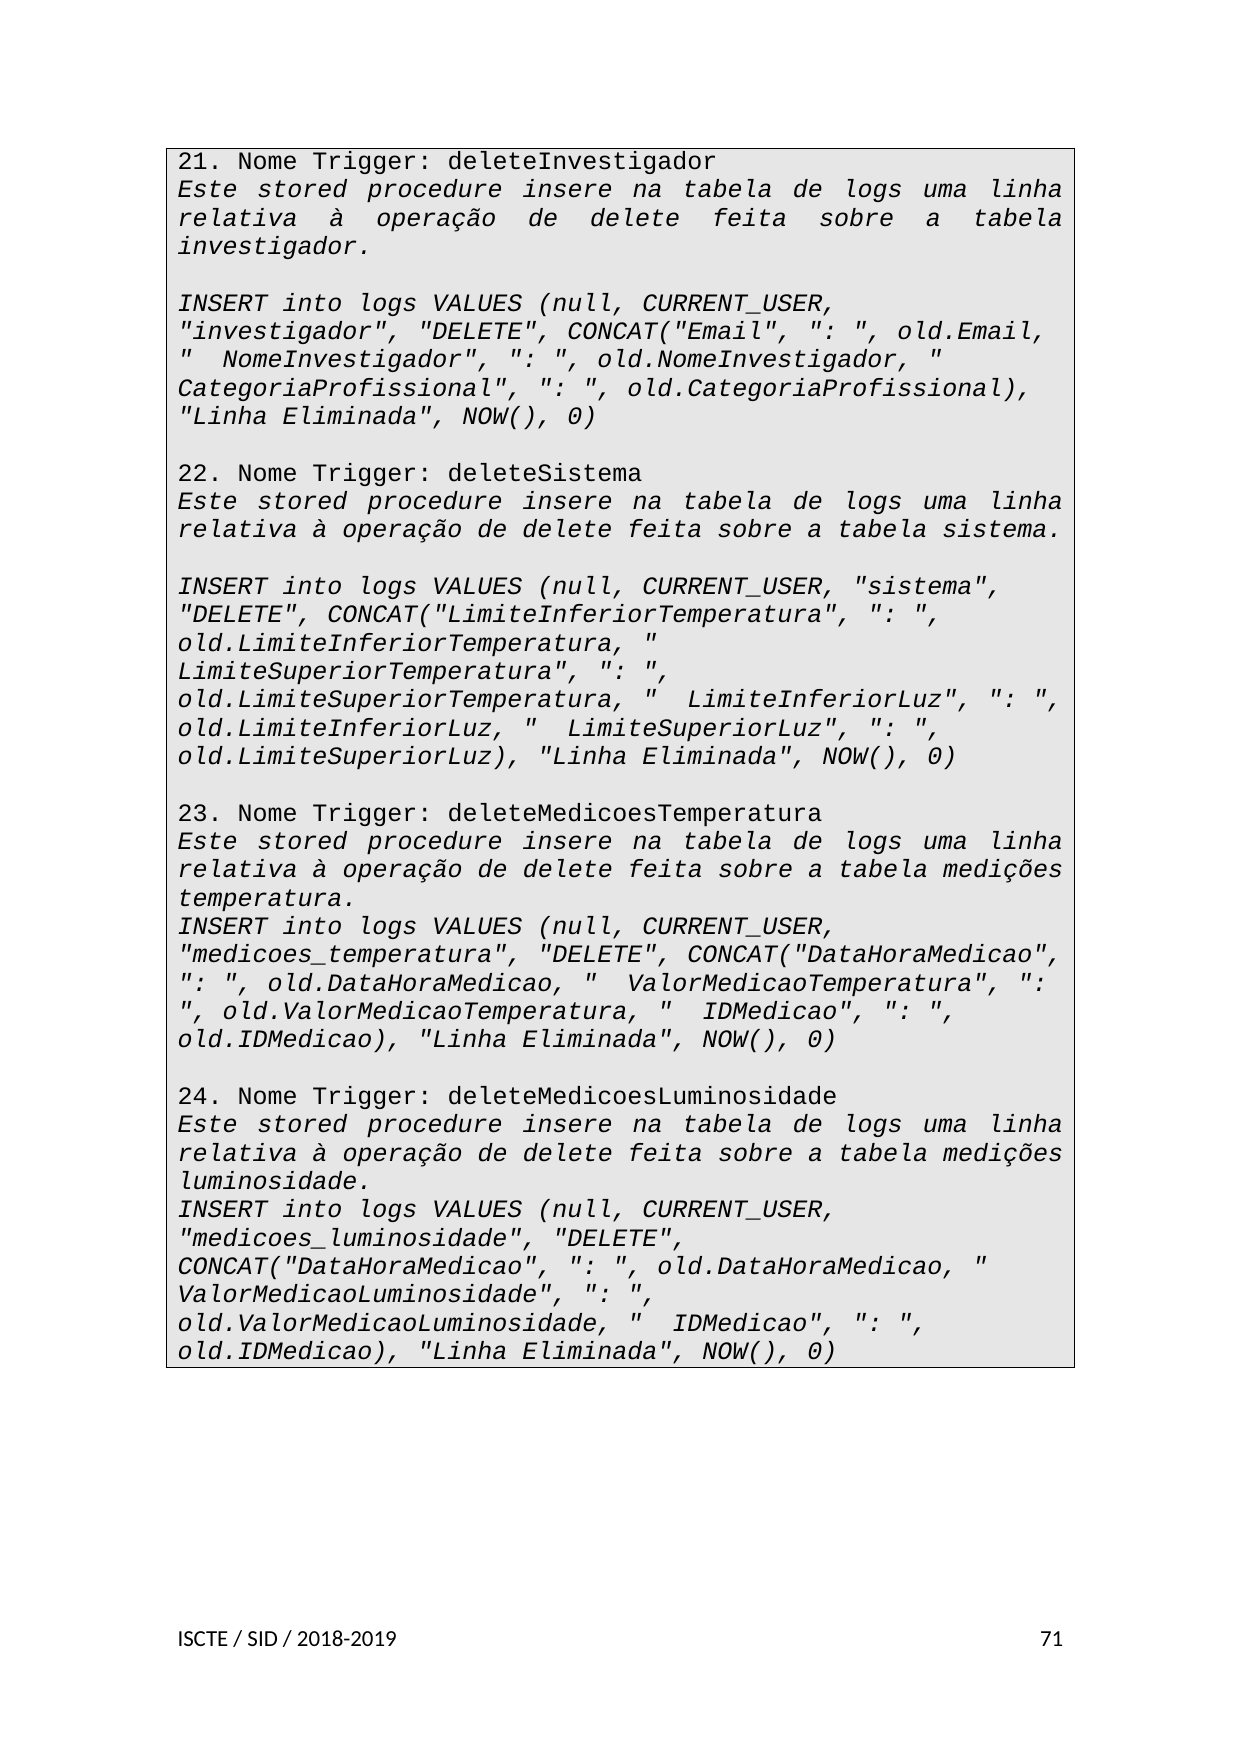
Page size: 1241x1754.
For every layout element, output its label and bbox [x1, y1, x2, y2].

table_header [167, 149, 1074, 1367]
